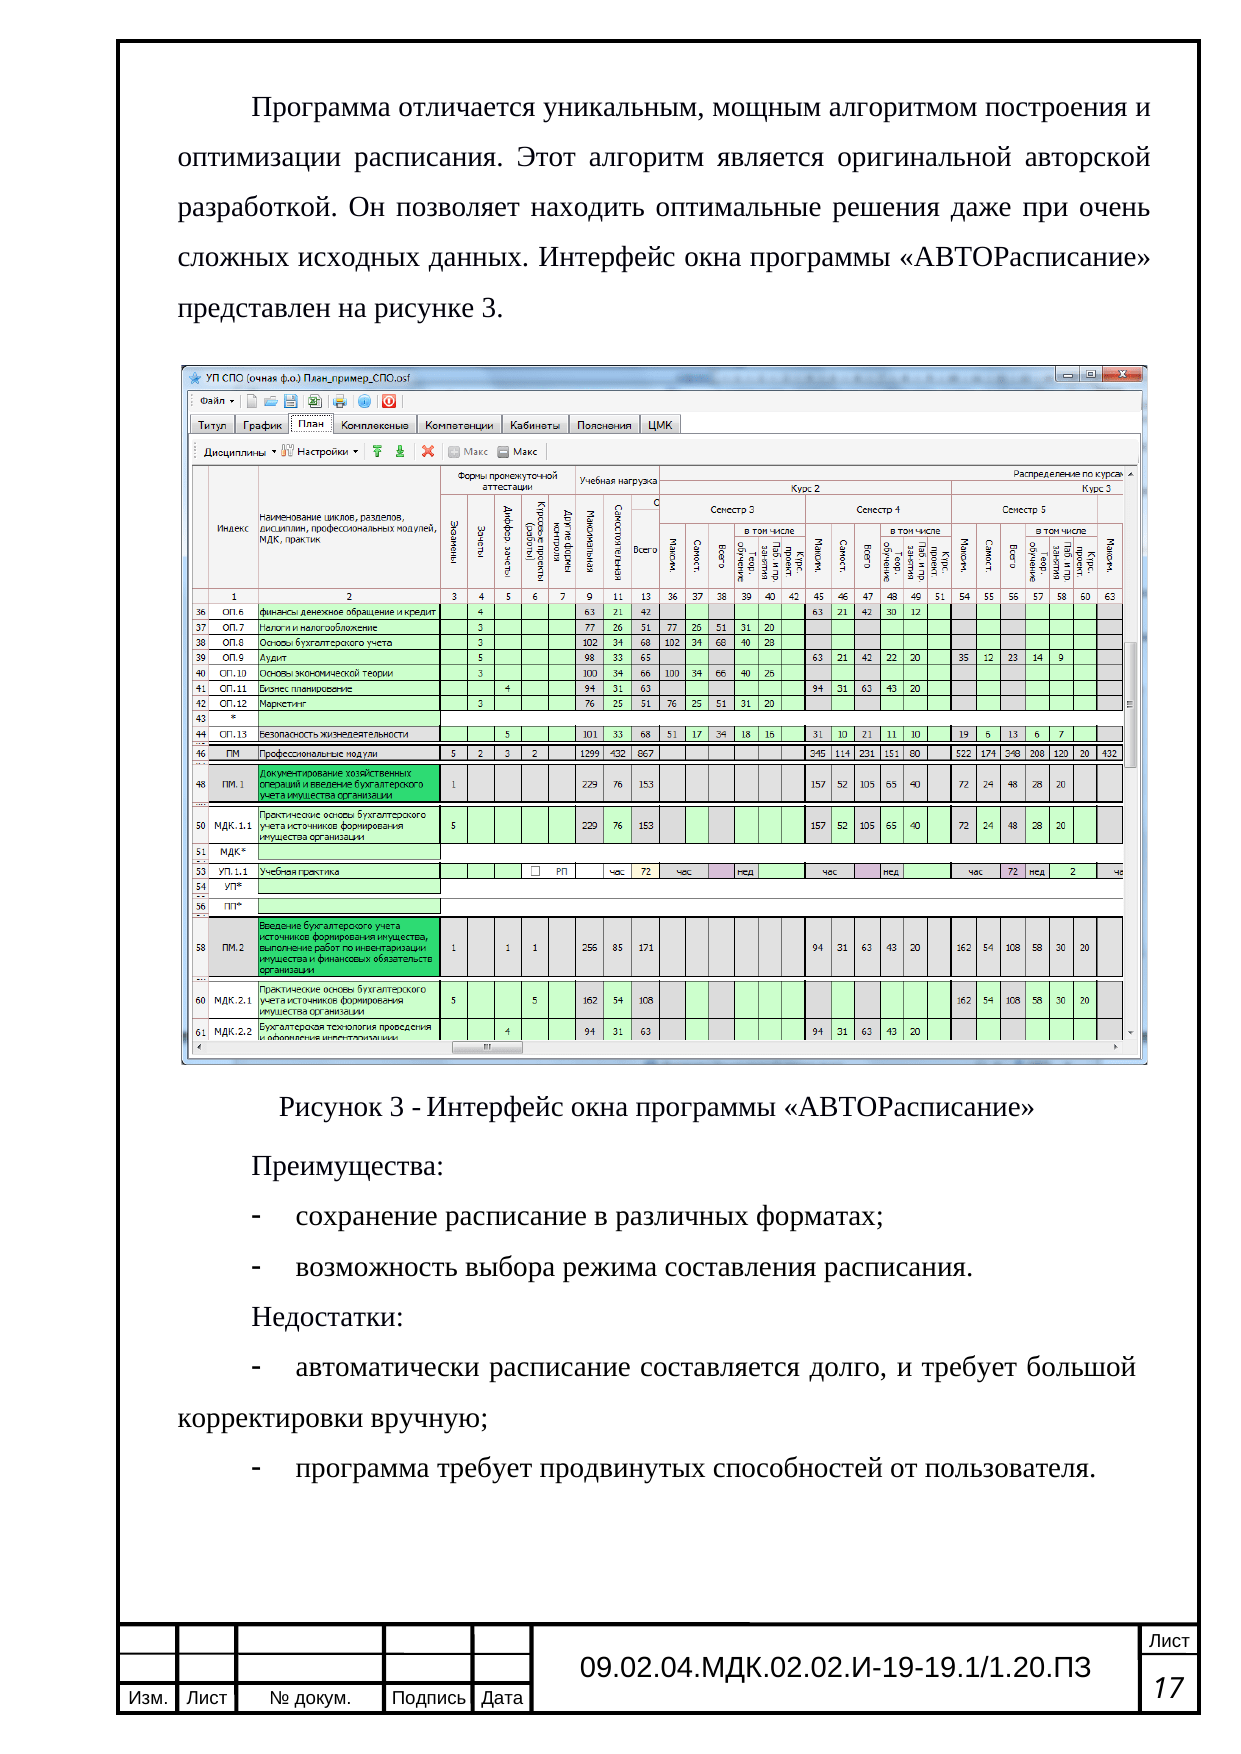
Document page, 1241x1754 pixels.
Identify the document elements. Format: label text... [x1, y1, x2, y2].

text Программа отличается уникальным, мощным алгоритмом построения и оптимизации расписания. Этот алгоритм является оригинальной авторской разработкой. Он позволяет находить оптимальные решения даже при очень сложных исходных данных. Интерфейс окна программы «АВТОРасписание» представлен на рисунке 3. [177, 89, 1152, 323]
text Интерфейс окна программы «АВТОРасписание» [177, 1089, 1137, 1123]
picture [181, 365, 1148, 1065]
text Преимущества: [177, 1148, 1152, 1182]
list автоматически расписание составляется долго, и требует большой корректировки вручную; [177, 1349, 1137, 1433]
list программа требует продвинутых способностей от пользователя. [177, 1450, 1137, 1484]
list сохранение расписание в различных форматах; [177, 1198, 1137, 1232]
list возможность выбора режима составления расписания. [177, 1249, 1137, 1282]
text Недостатки: [177, 1299, 1152, 1333]
